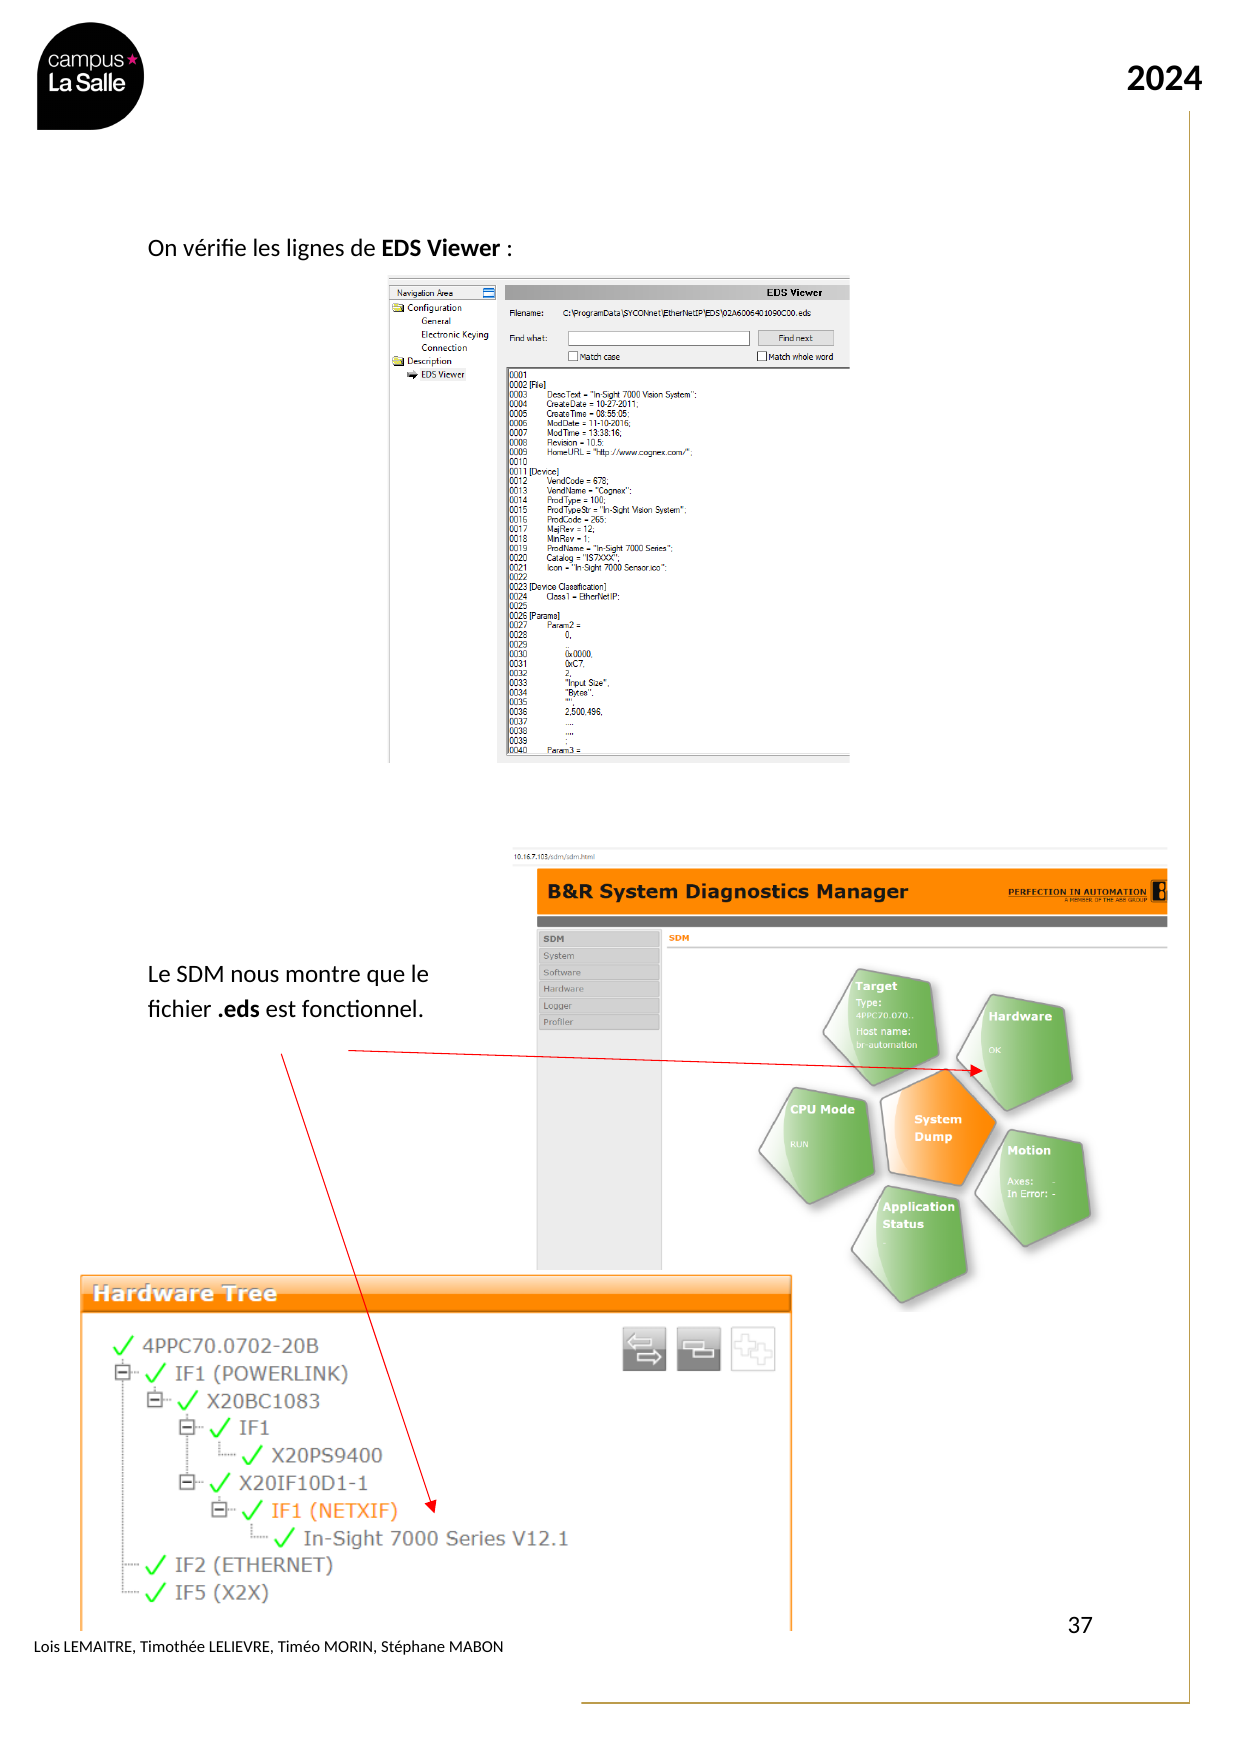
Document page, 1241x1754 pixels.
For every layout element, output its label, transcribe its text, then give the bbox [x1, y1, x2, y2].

picture [387, 275, 850, 763]
text Le SDM nous montre que le fichier .eds est fonctionnel. [148, 958, 510, 988]
picture [31, 18, 149, 135]
text On vérifie les lignes de EDS Viewer : [148, 232, 1093, 263]
picture [73, 847, 1171, 1596]
